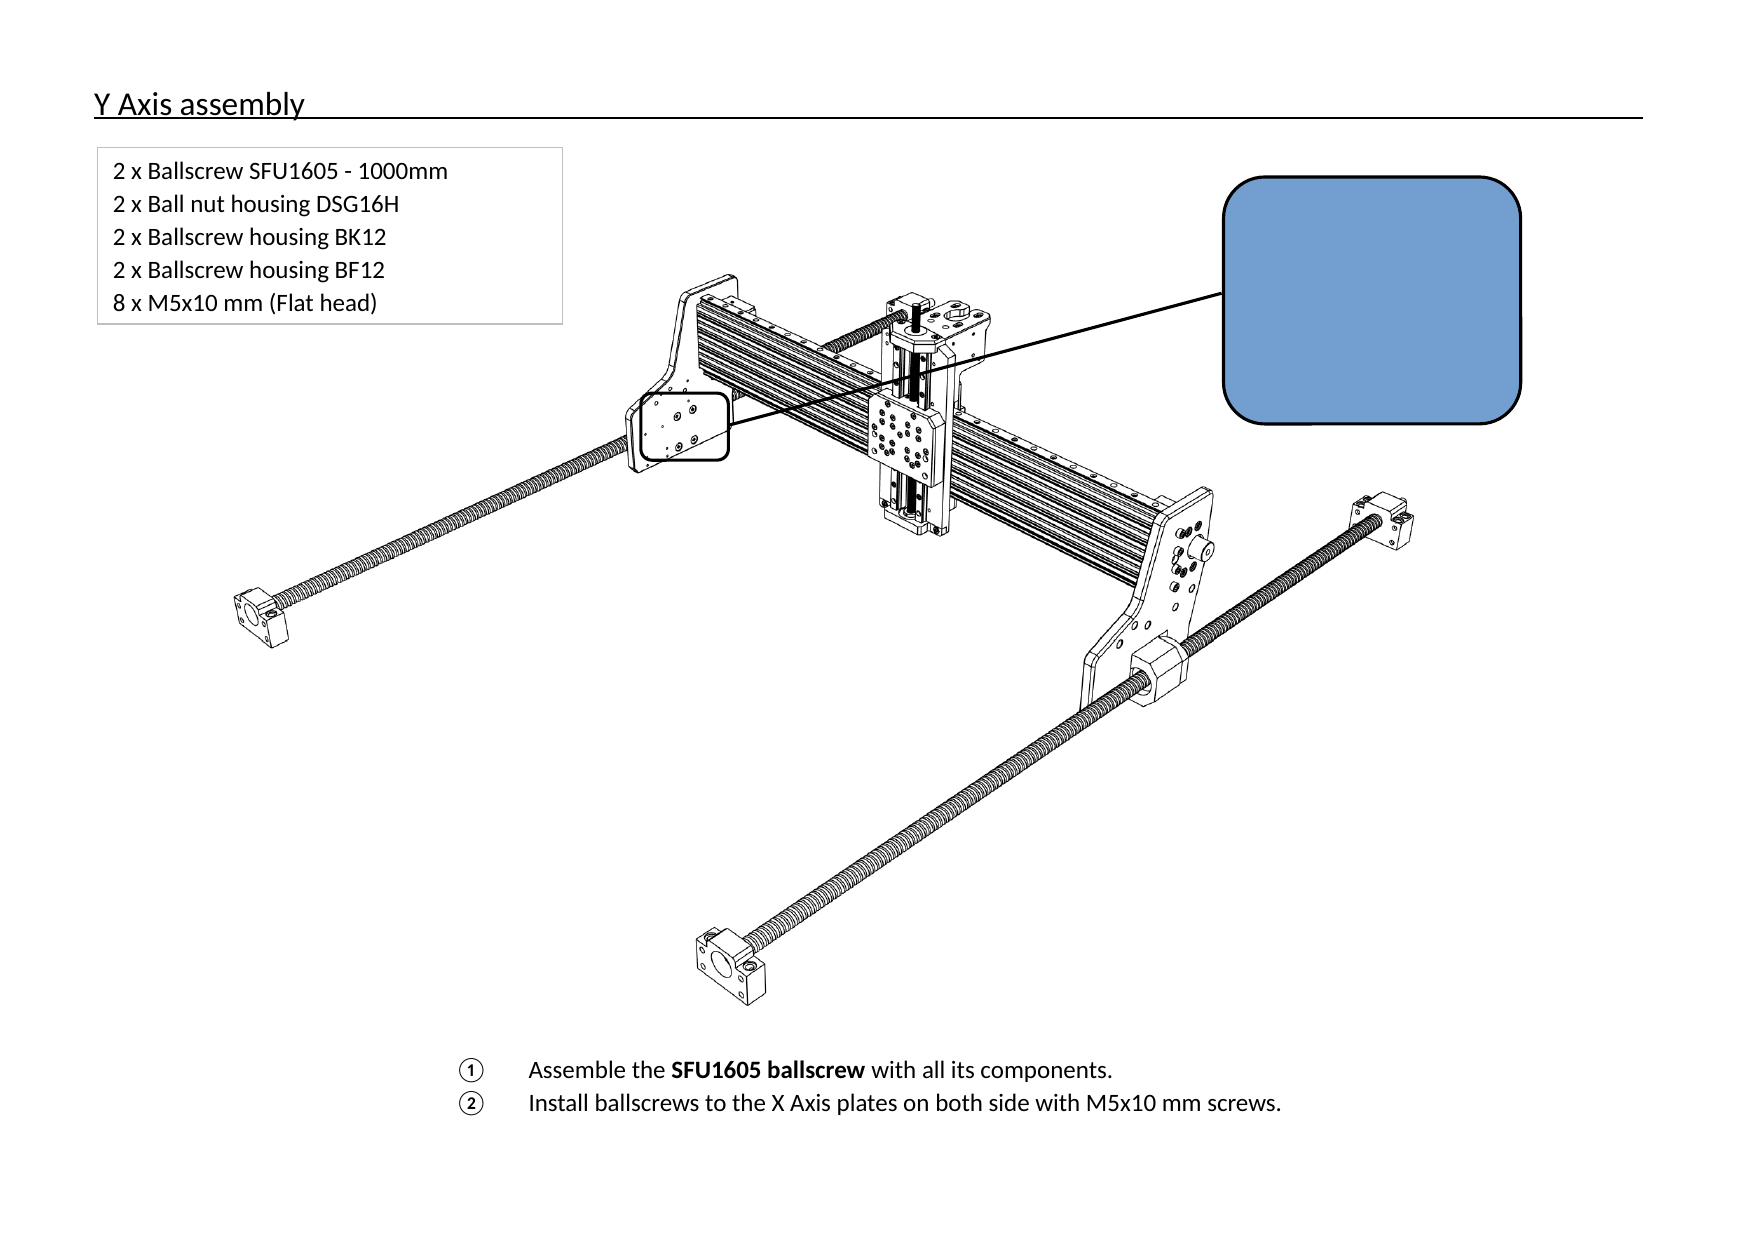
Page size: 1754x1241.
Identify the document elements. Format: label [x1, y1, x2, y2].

picture [643, 395, 726, 458]
picture [202, 250, 1442, 1008]
